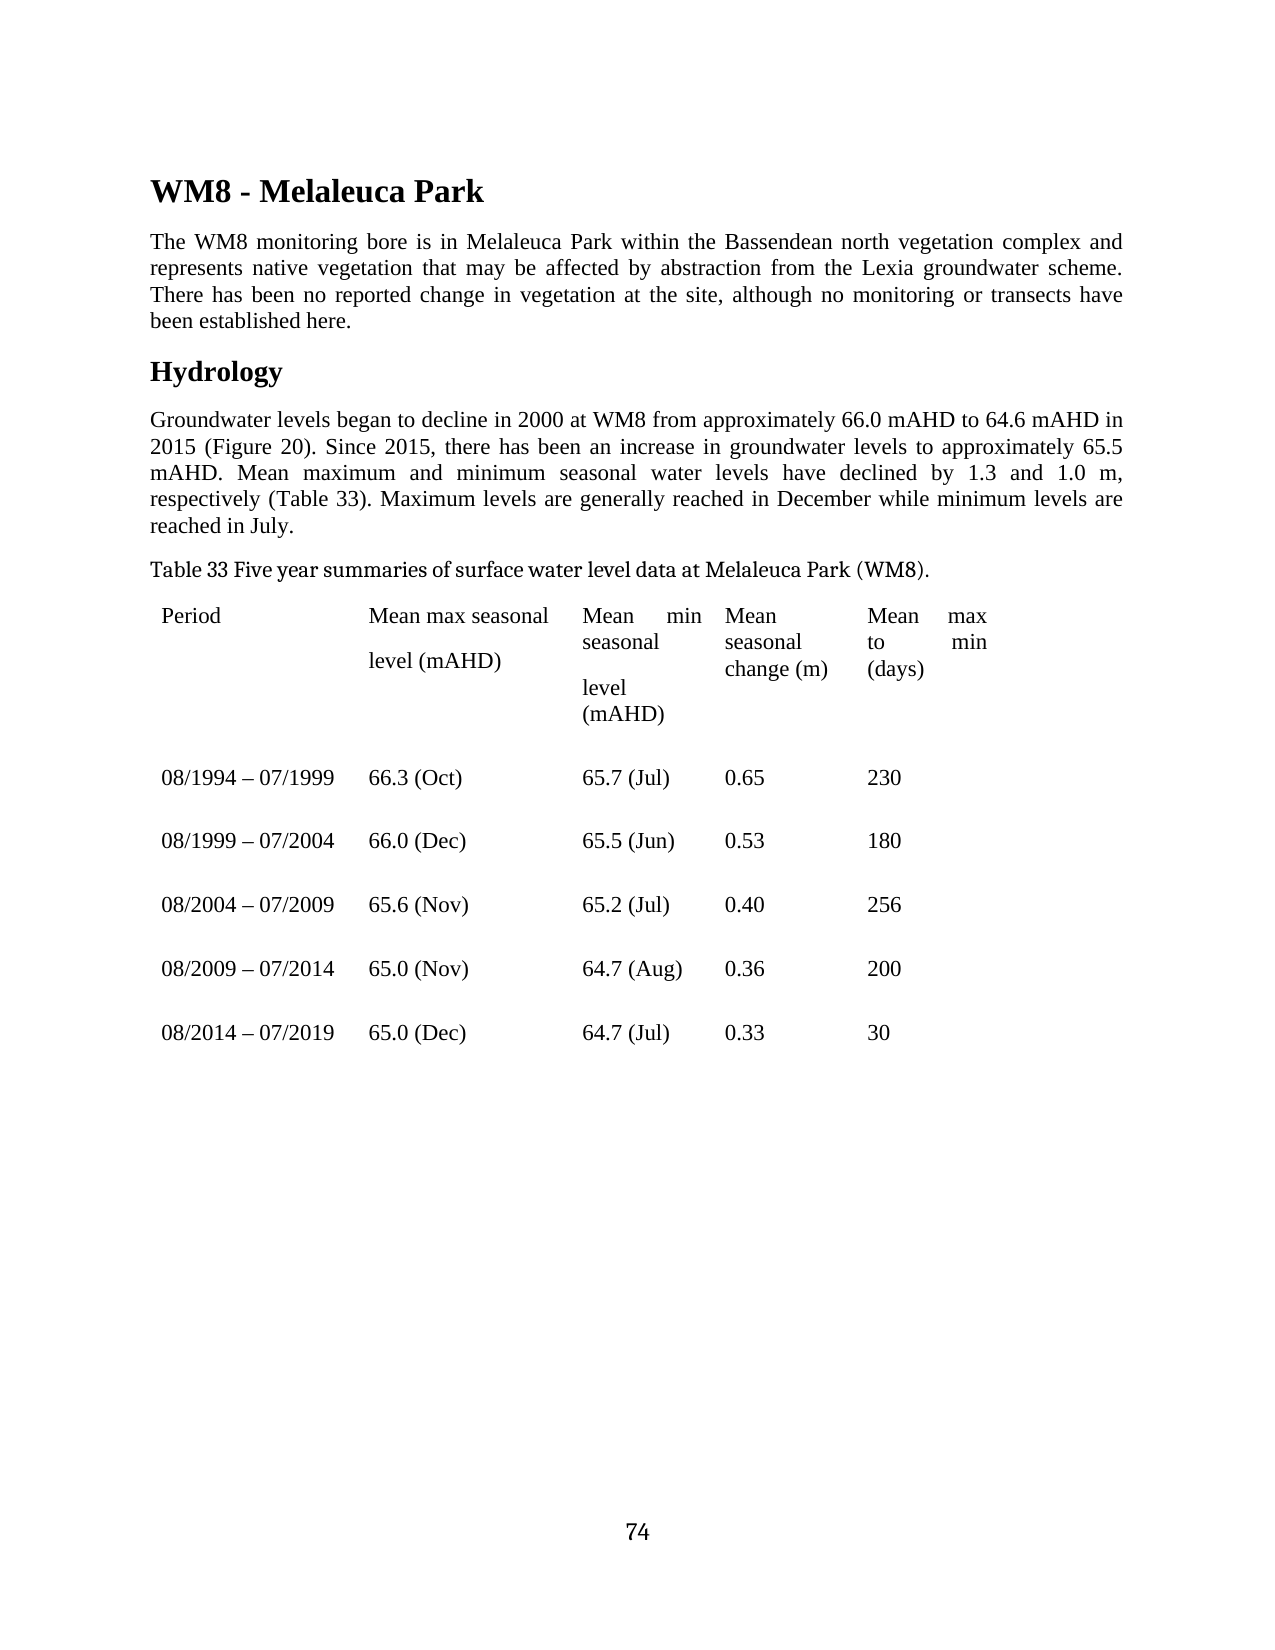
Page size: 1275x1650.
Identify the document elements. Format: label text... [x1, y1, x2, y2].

table_cell 65.0 (Dec) [357, 1000, 571, 1064]
table_cell 30 [856, 1000, 998, 1064]
table_cell 66.3 (Oct) [357, 745, 571, 809]
table_cell 66.0 (Dec) [357, 809, 571, 873]
table_cell 0.40 [713, 873, 856, 937]
table_cell 08/2004 – 07/2009 [150, 873, 357, 937]
subtitle Hydrology [150, 354, 1125, 388]
table_header Mean seasonal change (m) [713, 583, 856, 745]
table_header Mean max seasonal level (mAHD) [357, 583, 571, 745]
table_header Period [150, 583, 357, 745]
table_cell 08/2014 – 07/2019 [150, 1000, 357, 1064]
table_cell 08/2009 – 07/2014 [150, 937, 357, 1000]
table_cell 64.7 (Aug) [571, 937, 713, 1000]
table_cell 0.33 [713, 1000, 856, 1064]
table_cell 180 [856, 809, 998, 873]
table_cell 65.0 (Nov) [357, 937, 571, 1000]
table_cell 256 [856, 873, 998, 937]
table_cell 08/1999 – 07/2004 [150, 809, 357, 873]
table_cell 0.36 [713, 937, 856, 1000]
table_cell 65.6 (Nov) [357, 873, 571, 937]
subtitle WM8 - Melaleuca Park [150, 171, 1125, 209]
text The WM8 monitoring bore is in Melaleuca Park within the Bassendean north vegetation complex and represents native vegetation that may be affected by abstraction from the Lexia groundwater scheme. There has been no reported change in vegetation at the site, although no monitoring or transects have been established here. [150, 228, 1125, 333]
table_cell 200 [856, 937, 998, 1000]
table_cell 230 [856, 745, 998, 809]
table_cell 64.7 (Jul) [571, 1000, 713, 1064]
table_header Mean max to min (days) [856, 583, 998, 745]
table_cell 0.53 [713, 809, 856, 873]
table_cell 65.2 (Jul) [571, 873, 713, 937]
table_cell 65.7 (Jul) [571, 745, 713, 809]
table_cell 08/1994 – 07/1999 [150, 745, 357, 809]
table_cell 65.5 (Jun) [571, 809, 713, 873]
table_header Mean min seasonal level (mAHD) [571, 583, 713, 745]
table_cell 0.65 [713, 745, 856, 809]
